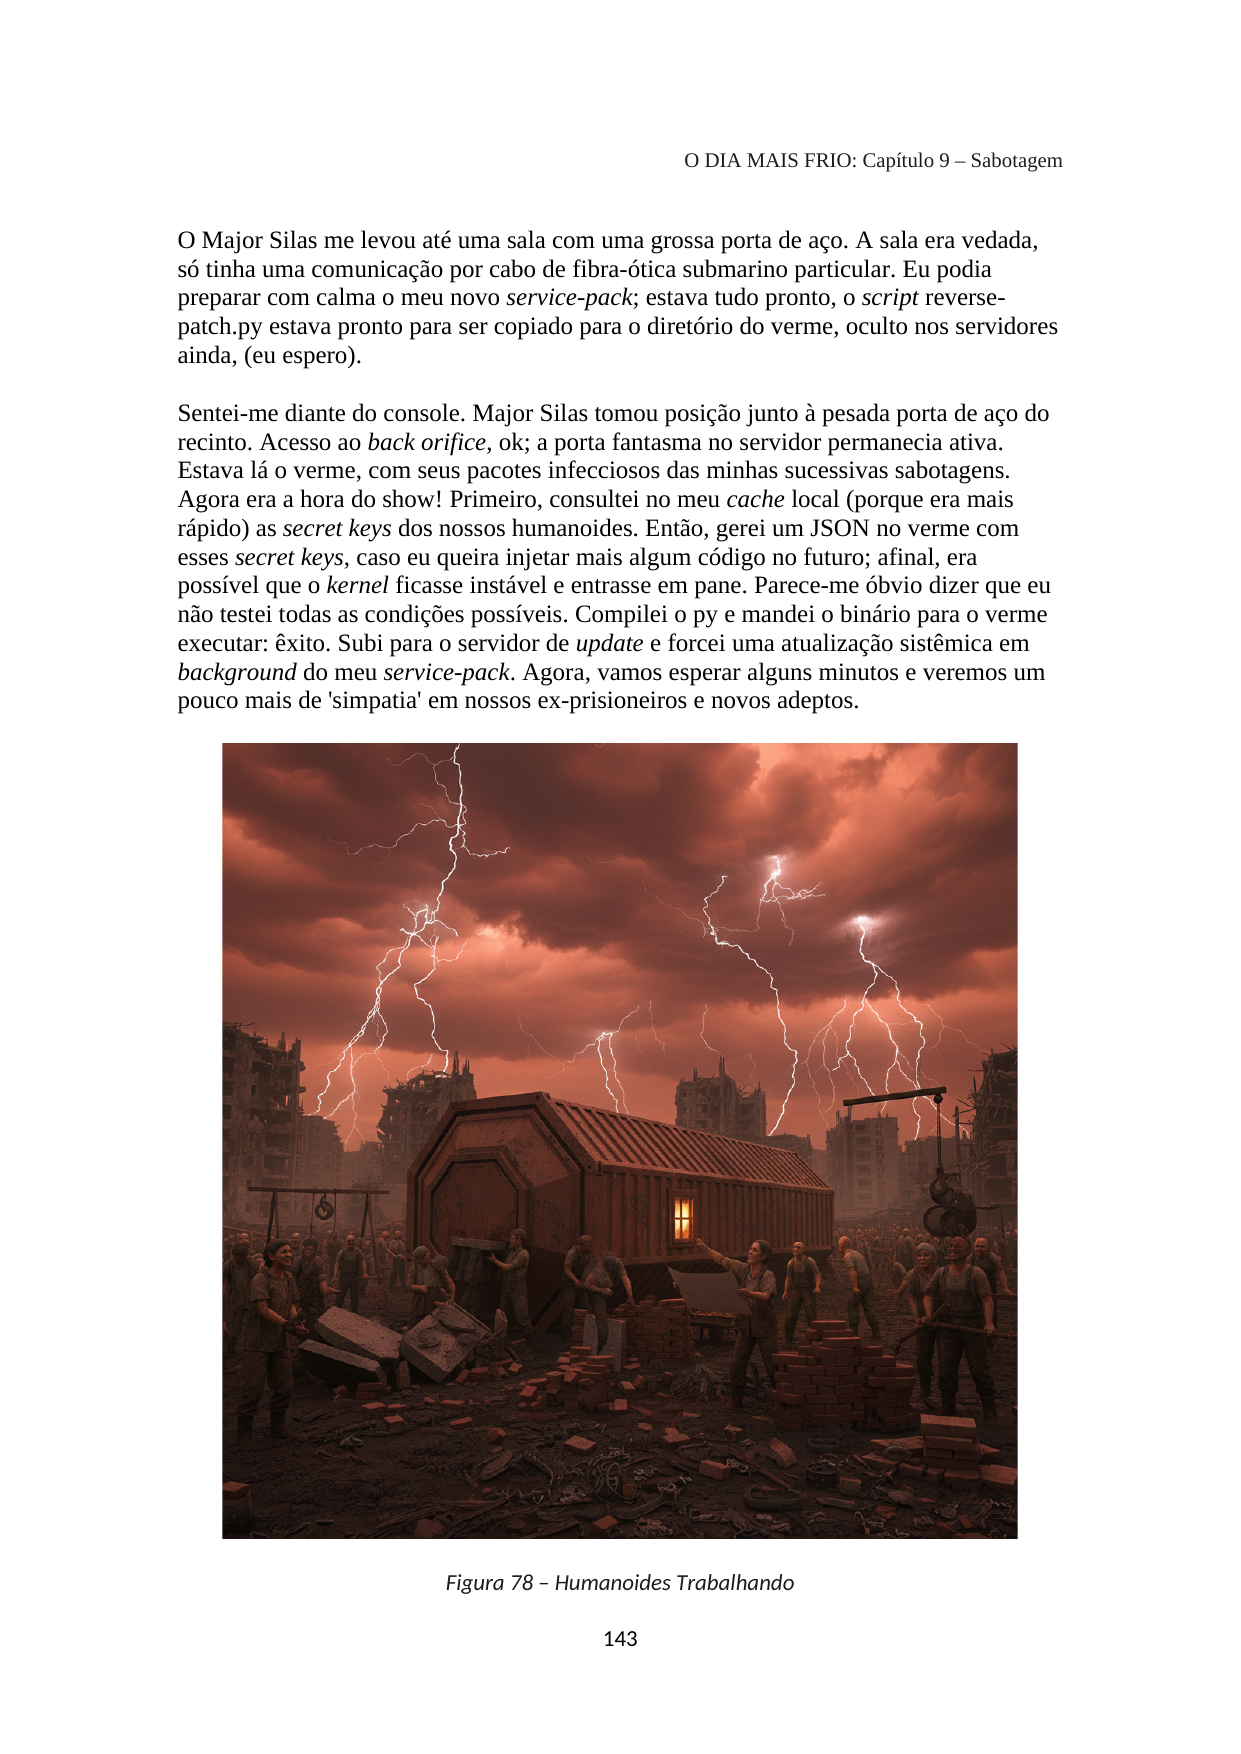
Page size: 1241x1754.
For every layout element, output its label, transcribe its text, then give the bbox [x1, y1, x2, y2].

text O DIA MAIS FRIO: Capítulo 9 – Sabotagem [177, 148, 1063, 172]
text Figura 78 – Humanoides Trabalhando [177, 1568, 1063, 1596]
text O Major Silas me levou até uma sala com uma grossa porta de aço. A sala era vedada, só tinha uma comunicação por cabo de fibra-ótica submarino particular. Eu podia preparar com calma o meu novo service-pack; estava tudo pronto, o script reverse-patch.py estava pronto para ser copiado para o diretório do verme, oculto nos servidores ainda, (eu espero). [177, 225, 1063, 369]
text Sentei-me diante do console. Major Silas tomou posição junto à pesada porta de aço do recinto. Acesso ao back orifice, ok; a porta fantasma no servidor permanecia ativa. Estava lá o verme, com seus pacotes infecciosos das minhas sucessivas sabotagens. Agora era a hora do show! Primeiro, consultei no meu cache local (porque era mais rápido) as secret keys dos nossos humanoides. Então, gerei um JSON no verme com esses secret keys, caso eu queira injetar mais algum código no futuro; afinal, era possível que o kernel ficasse instável e entrasse em pane. Parece-me óbvio dizer que eu não testei todas as condições possíveis. Compilei o py e mandei o binário para o verme executar: êxito. Subi para o servidor de update e forcei uma atualização sistêmica em background do meu service-pack. Agora, vamos esperar alguns minutos e veremos um pouco mais de 'simpatia' em nossos ex-prisioneiros e novos adeptos. [177, 398, 1063, 714]
picture [222, 743, 1018, 1539]
